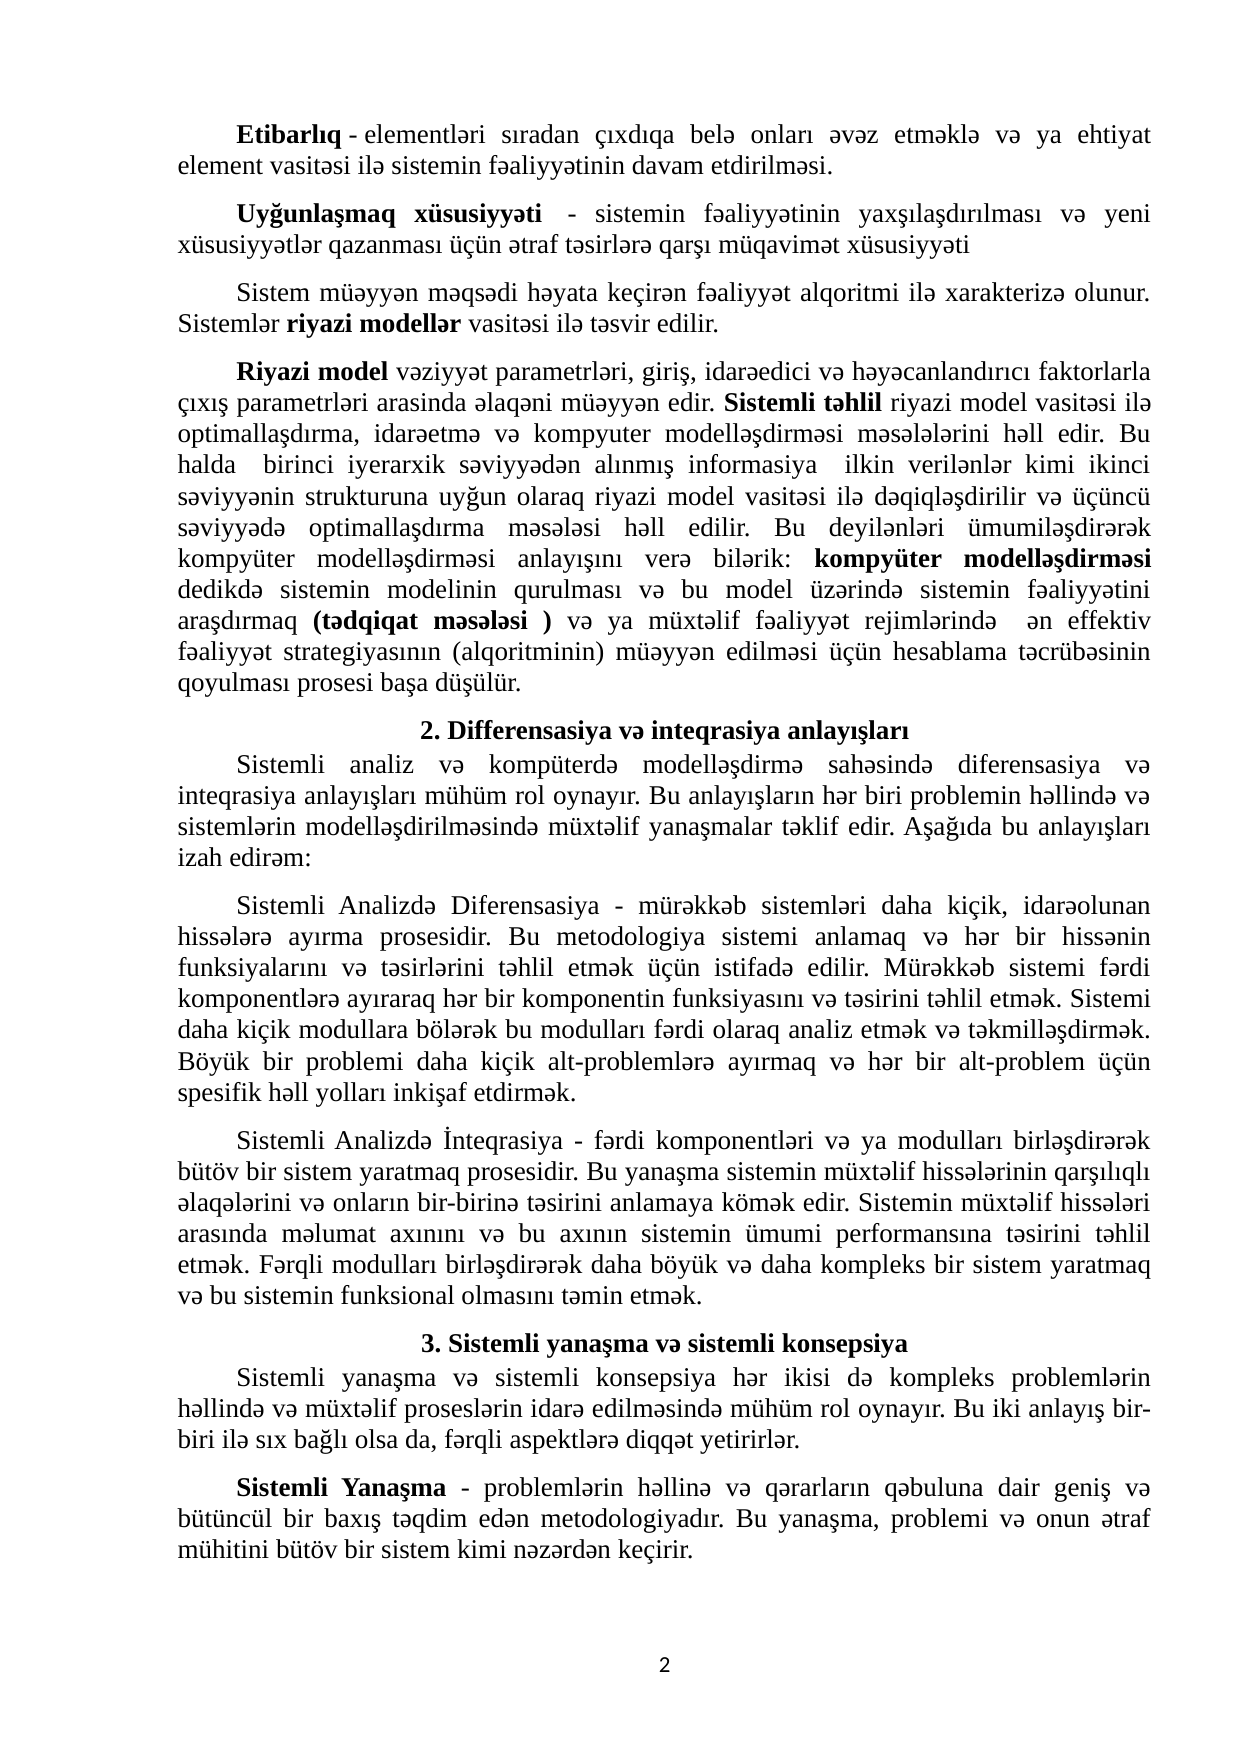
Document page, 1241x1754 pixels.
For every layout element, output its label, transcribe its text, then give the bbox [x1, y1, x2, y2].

text Sistemli Yanaşma - problemlərin həllinə və qərarların qəbuluna dair geniş və bütüncül bir baxış təqdim edən metodologiyadır. Bu yanaşma, problemi və onun ətraf mühitini bütöv bir sistem kimi nəzərdən keçirir. [177, 1471, 1152, 1564]
text Uyğunlaşmaq xüsusiyyəti - sistemin fəaliyyətinin yaxşılaşdırılması və yeni xüsusiyyətlər qazanması üçün ətraf təsirlərə qarşı müqavimət xüsusiyyəti [177, 197, 1152, 259]
text Sistemli Analizdə İnteqrasiya - fərdi komponentləri və ya modulları birləşdirərək bütöv bir sistem yaratmaq prosesidir. Bu yanaşma sistemin müxtəlif hissələrinin qarşılıqlı əlaqələrini və onların bir-birinə təsirini anlamaya kömək edir. Sistemin müxtəlif hissələri arasında məlumat axınını və bu axının sistemin ümumi performansına təsirini təhlil etmək. Fərqli modulları birləşdirərək daha böyük və daha kompleks bir sistem yaratmaq və bu sistemin funksional olmasını təmin etmək. [177, 1124, 1152, 1311]
text Sistemli yanaşma və sistemli konsepsiya hər ikisi də kompleks problemlərin həllində və müxtəlif proseslərin idarə edilməsində mühüm rol oynayır. Bu iki anlayış bir-biri ilə sıx bağlı olsa da, fərqli aspektlərə diqqət yetirirlər. [177, 1361, 1152, 1454]
text Sistem müəyyən məqsədi həyata keçirən fəaliyyət alqoritmi ilə xarakterizə olunur. Sistemlər riyazi modellər vasitəsi ilə təsvir edilir. [177, 276, 1152, 338]
subtitle 2. Differensasiya və inteqrasiya anlayışları [177, 714, 1152, 745]
text Sistemli analiz və kompüterdə modelləşdirmə sahəsində diferensasiya və inteqrasiya anlayışları mühüm rol oynayır. Bu anlayışların hər biri problemin həllində və sistemlərin modelləşdirilməsində müxtəlif yanaşmalar təklif edir. Aşağıda bu anlayışları izah edirəm: [177, 748, 1152, 872]
text Sistemli Analizdə Diferensasiya - mürəkkəb sistemləri daha kiçik, idarəolunan hissələrə ayırma prosesidir. Bu metodologiya sistemi anlamaq və hər bir hissənin funksiyalarını və təsirlərini təhlil etmək üçün istifadə edilir. Mürəkkəb sistemi fərdi komponentlərə ayıraraq hər bir komponentin funksiyasını və təsirini təhlil etmək. Sistemi daha kiçik modullara bölərək bu modulları fərdi olaraq analiz etmək və təkmilləşdirmək. Böyük bir problemi daha kiçik alt-problemlərə ayırmaq və hər bir alt-problem üçün spesifik həll yolları inkişaf etdirmək. [177, 889, 1152, 1107]
subtitle 3. Sistemli yanaşma və sistemli konsepsiya [177, 1327, 1152, 1358]
text Etibarlıq - elementləri sıradan çıxdıqa belə onları əvəz etməklə və ya ehtiyat element vasitəsi ilə sistemin fəaliyyətinin davam etdirilməsi. [177, 118, 1152, 180]
text Riyazi model vəziyyət parametrləri, giriş, idarəedici və həyəcanlandırıcı faktorlarla çıxış parametrləri arasinda əlaqəni müəyyən edir. Sistemli təhlil riyazi model vasitəsi ilə optimallaşdırma, idarəetmə və kompyuter modelləşdirməsi məsələlərini həll edir. Bu halda birinci iyerarxik səviyyədən alınmış informasiya ilkin verilənlər kimi ikinci səviyyənin strukturuna uyğun olaraq riyazi model vasitəsi ilə dəqiqləşdirilir və üçüncü səviyyədə optimallaşdırma məsələsi həll edilir. Bu deyilənləri ümumiləşdirərək kompyüter modelləşdirməsi anlayışını verə bilərik: kompyüter modelləşdirməsi dedikdə sistemin modelinin qurulması və bu model üzərində sistemin fəaliyyətini araşdırmaq (tədqiqat məsələsi ) və ya müxtəlif fəaliyyət rejimlərində ən effektiv fəaliyyət strategiyasının (alqoritminin) müəyyən edilməsi üçün hesablama təcrübəsinin qoyulması prosesi başa düşülür. [177, 355, 1152, 698]
